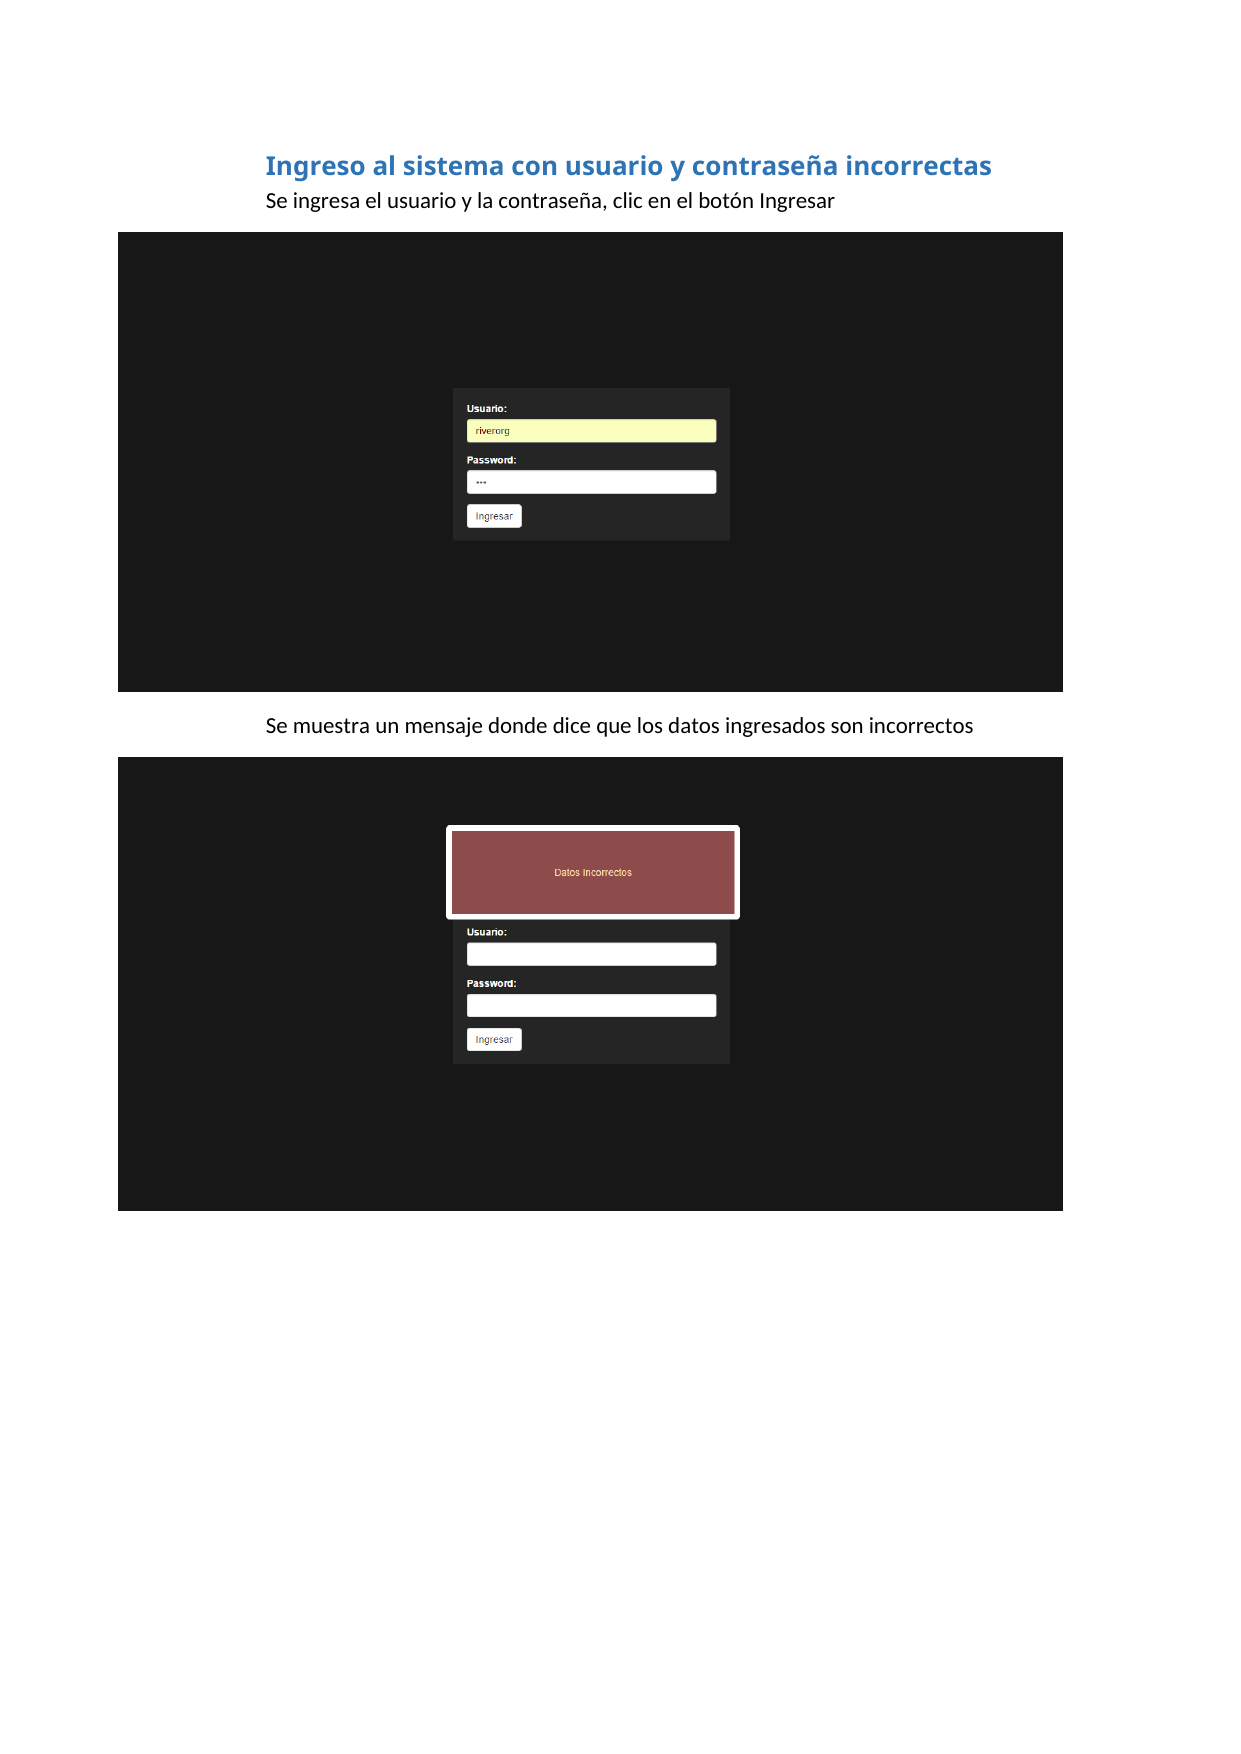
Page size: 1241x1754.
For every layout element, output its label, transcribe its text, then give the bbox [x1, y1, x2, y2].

text Se ingresa el usuario y la contraseña, clic en el botón Ingresar [266, 186, 1063, 214]
picture [118, 232, 1063, 692]
subtitle Ingreso al sistema con usuario y contraseña incorrectas [192, 148, 1063, 183]
picture [118, 757, 1063, 1211]
text Se muestra un mensaje donde dice que los datos ingresados son incorrectos [118, 711, 1063, 739]
